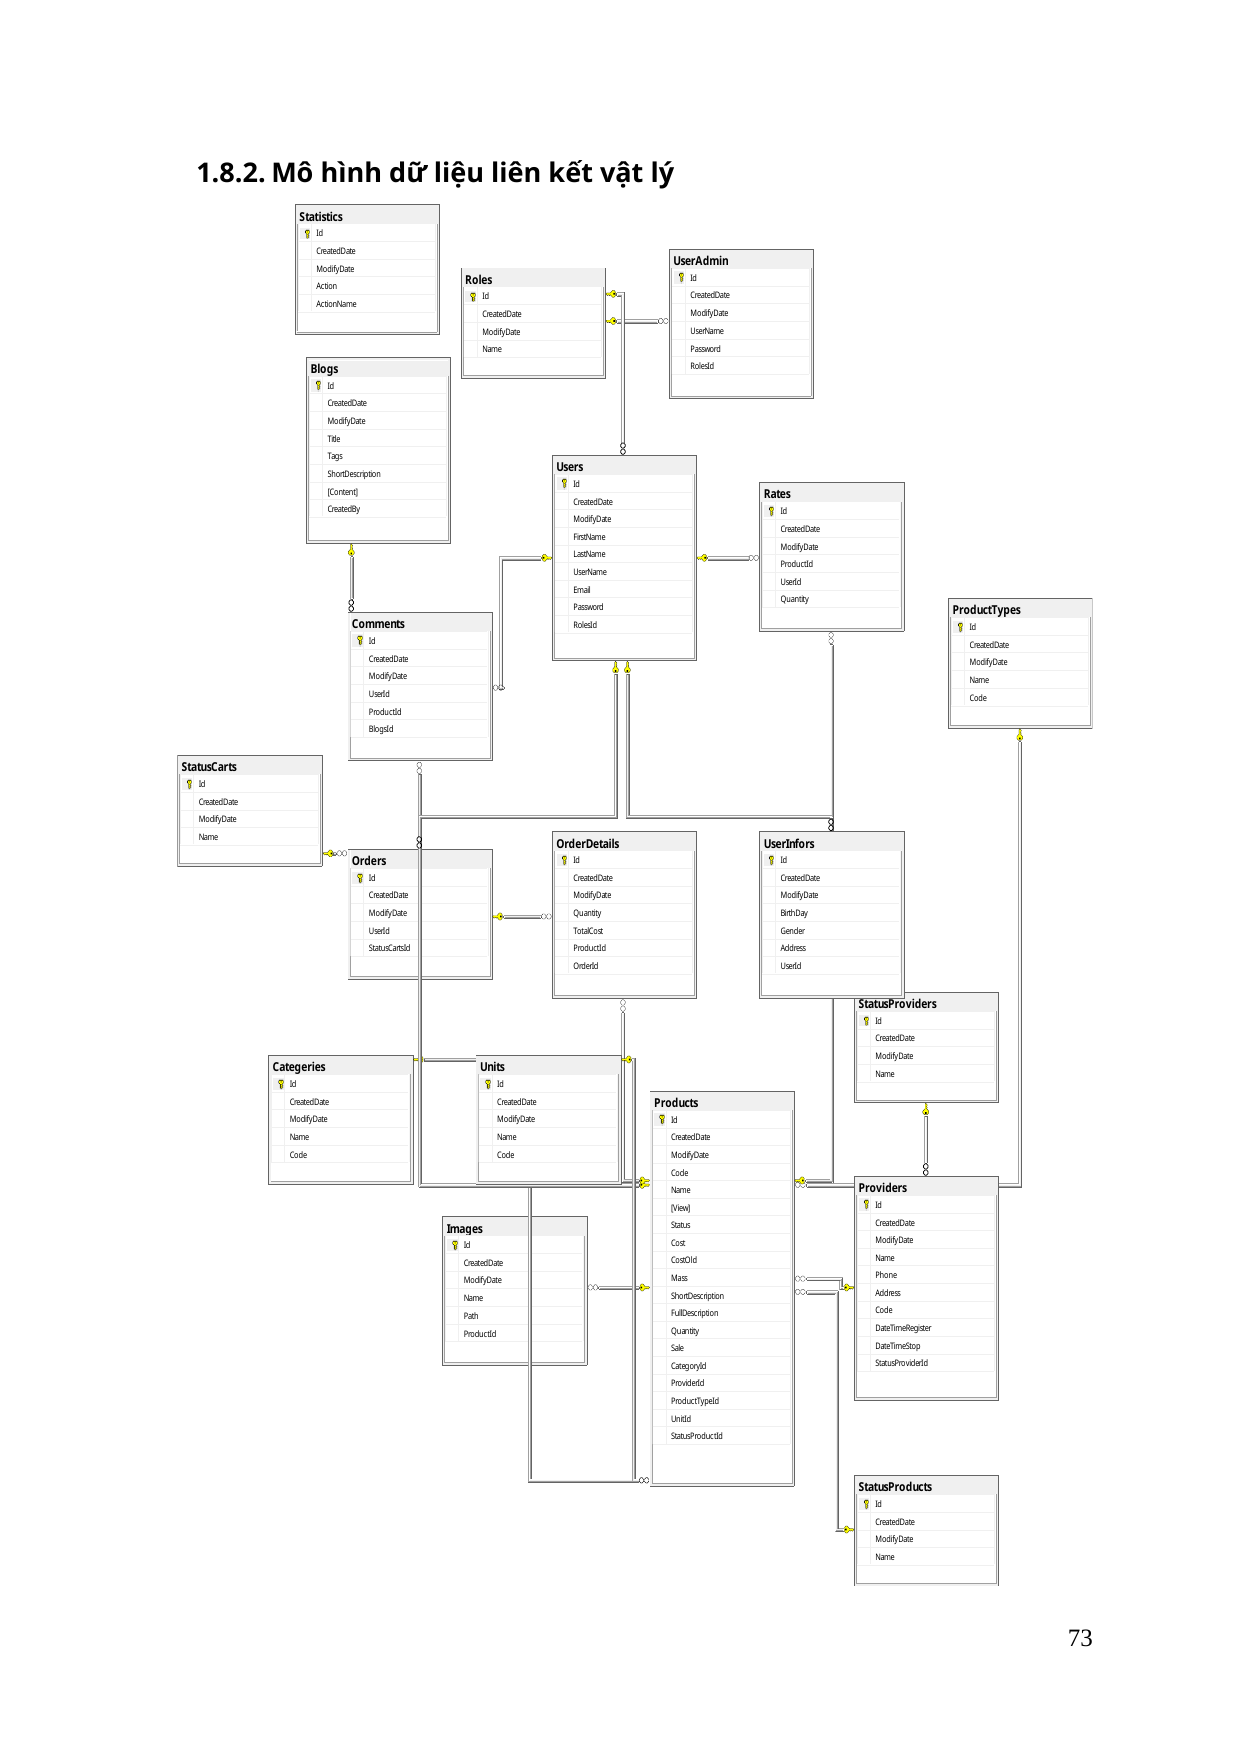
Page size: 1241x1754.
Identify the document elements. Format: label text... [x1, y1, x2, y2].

subtitle Mô hình dữ liệu liên kết vật lý [196, 154, 1092, 191]
